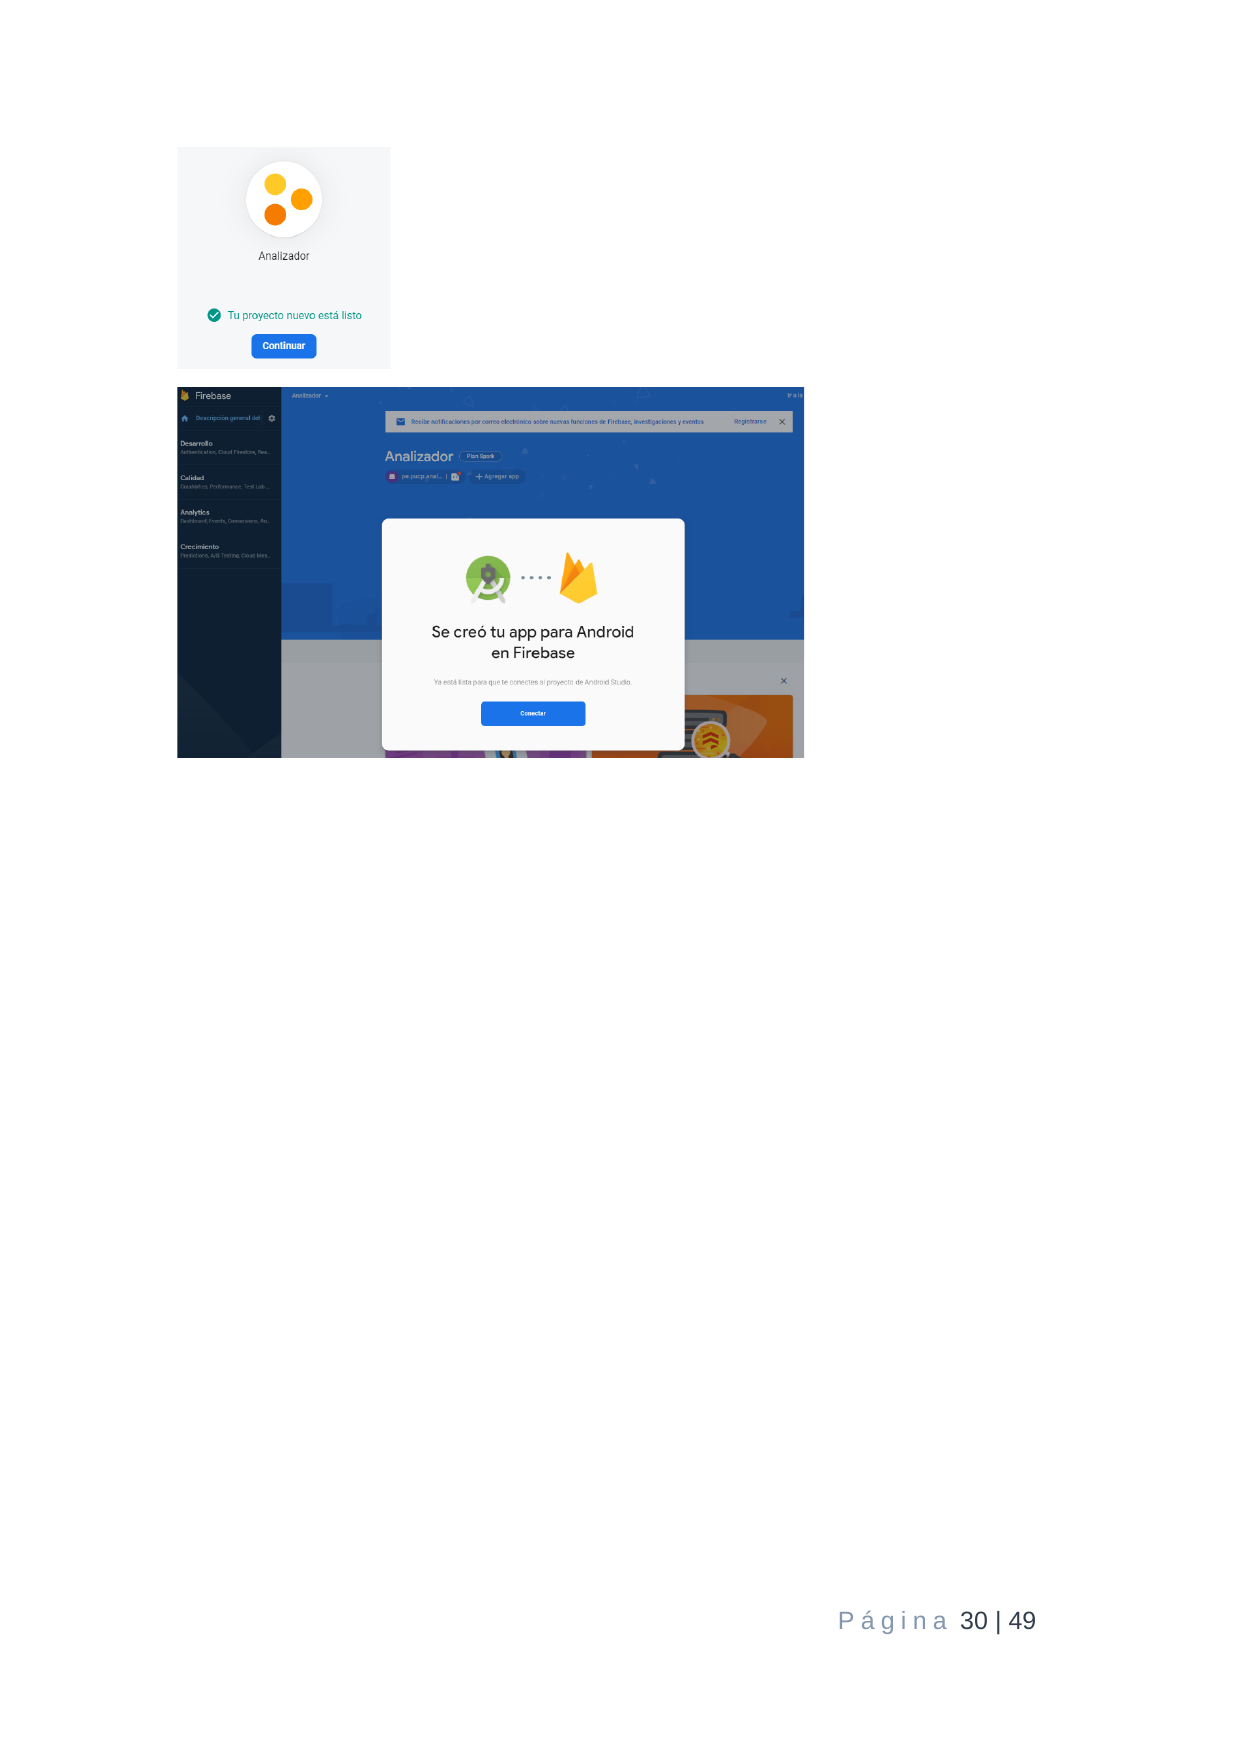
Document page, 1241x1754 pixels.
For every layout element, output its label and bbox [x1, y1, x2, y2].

picture [177, 387, 805, 758]
picture [177, 147, 391, 369]
